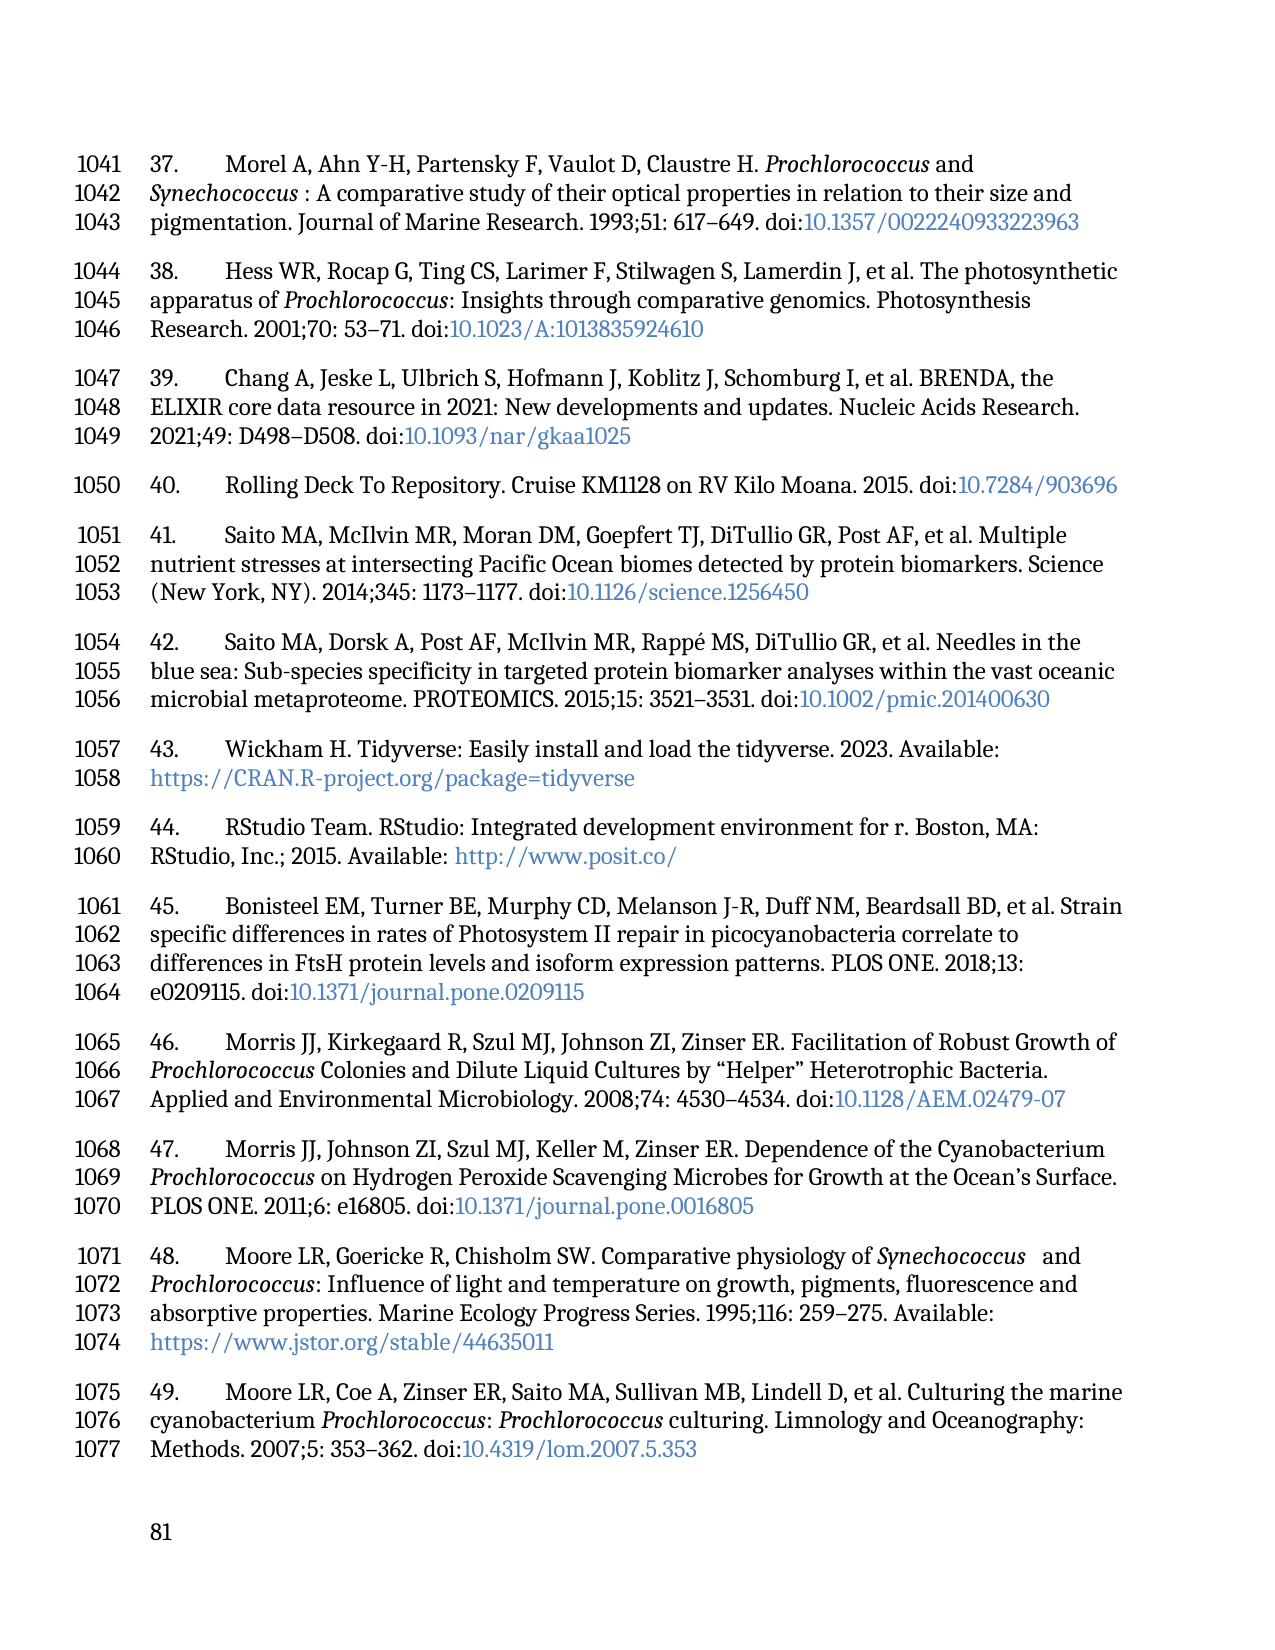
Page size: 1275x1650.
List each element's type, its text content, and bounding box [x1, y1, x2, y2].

text 42. Saito MA, Dorsk A, Post AF, McIlvin MR, Rappé MS, DiTullio GR, et al. Needles in the blue sea: Sub-species specificity in targeted protein biomarker analyses within the vast oceanic microbial metaproteome. PROTEOMICS. 2015;15: 3521–3531. doi:10.1002/pmic.201400630 [150, 628, 1125, 714]
text 37. Morel A, Ahn Y-H, Partensky F, Vaulot D, Claustre H. Prochlorococcus and Synechococcus : A comparative study of their optical properties in relation to their size and pigmentation. Journal of Marine Research. 1993;51: 617–649. doi:10.1357/0022240933223963 [150, 150, 1125, 236]
text 41. Saito MA, McIlvin MR, Moran DM, Goepfert TJ, DiTullio GR, Post AF, et al. Multiple nutrient stresses at intersecting Pacific Ocean biomes detected by protein biomarkers. Science (New York, NY). 2014;345: 1173–1177. doi:10.1126/science.1256450 [150, 521, 1125, 607]
text 46. Morris JJ, Kirkegaard R, Szul MJ, Johnson ZI, Zinser ER. Facilitation of Robust Growth of Prochlorococcus Colonies and Dilute Liquid Cultures by “Helper” Heterotrophic Bacteria. Applied and Environmental Microbiology. 2008;74: 4530–4534. doi:10.1128/AEM.02479-07 [150, 1027, 1125, 1114]
text 43. Wickham H. Tidyverse: Easily install and load the tidyverse. 2023. Available: https://CRAN.R-project.org/package=tidyverse [150, 735, 1125, 792]
text 39. Chang A, Jeske L, Ulbrich S, Hofmann J, Koblitz J, Schomburg I, et al. BRENDA, the ELIXIR core data resource in 2021: New developments and updates. Nucleic Acids Research. 2021;49: D498–D508. doi:10.1093/nar/gkaa1025 [150, 364, 1125, 450]
text 49. Moore LR, Coe A, Zinser ER, Saito MA, Sullivan MB, Lindell D, et al. Culturing the marine cyanobacterium Prochlorococcus: Prochlorococcus culturing. Limnology and Oceanography: Methods. 2007;5: 353–362. doi:10.4319/lom.2007.5.353 [150, 1377, 1125, 1464]
text 48. Moore LR, Goericke R, Chisholm SW. Comparative physiology of Synechococcus and Prochlorococcus: Influence of light and temperature on growth, pigments, fluorescence and absorptive properties. Marine Ecology Progress Series. 1995;116: 259–275. Available: https://www.jstor.org/stable/44635011 [150, 1242, 1125, 1357]
text 40. Rolling Deck To Repository. Cruise KM1128 on RV Kilo Moana. 2015. doi:10.7284/903696 [150, 471, 1125, 500]
text 44. RStudio Team. RStudio: Integrated development environment for r. Boston, MA: RStudio, Inc.; 2015. Available: http://www.posit.co/ [150, 813, 1125, 871]
text 38. Hess WR, Rocap G, Ting CS, Larimer F, Stilwagen S, Lamerdin J, et al. The photosynthetic apparatus of Prochlorococcus: Insights through comparative genomics. Photosynthesis Research. 2001;70: 53–71. doi:10.1023/A:1013835924610 [150, 257, 1125, 343]
text 47. Morris JJ, Johnson ZI, Szul MJ, Keller M, Zinser ER. Dependence of the Cyanobacterium Prochlorococcus on Hydrogen Peroxide Scavenging Microbes for Growth at the Ocean’s Surface. PLOS ONE. 2011;6: e16805. doi:10.1371/journal.pone.0016805 [150, 1134, 1125, 1221]
text 45. Bonisteel EM, Turner BE, Murphy CD, Melanson J-R, Duff NM, Beardsall BD, et al. Strain specific differences in rates of Photosystem II repair in picocyanobacteria correlate to differences in FtsH protein levels and isoform expression patterns. PLOS ONE. 2018;13: e0209115. doi:10.1371/journal.pone.0209115 [150, 892, 1125, 1007]
